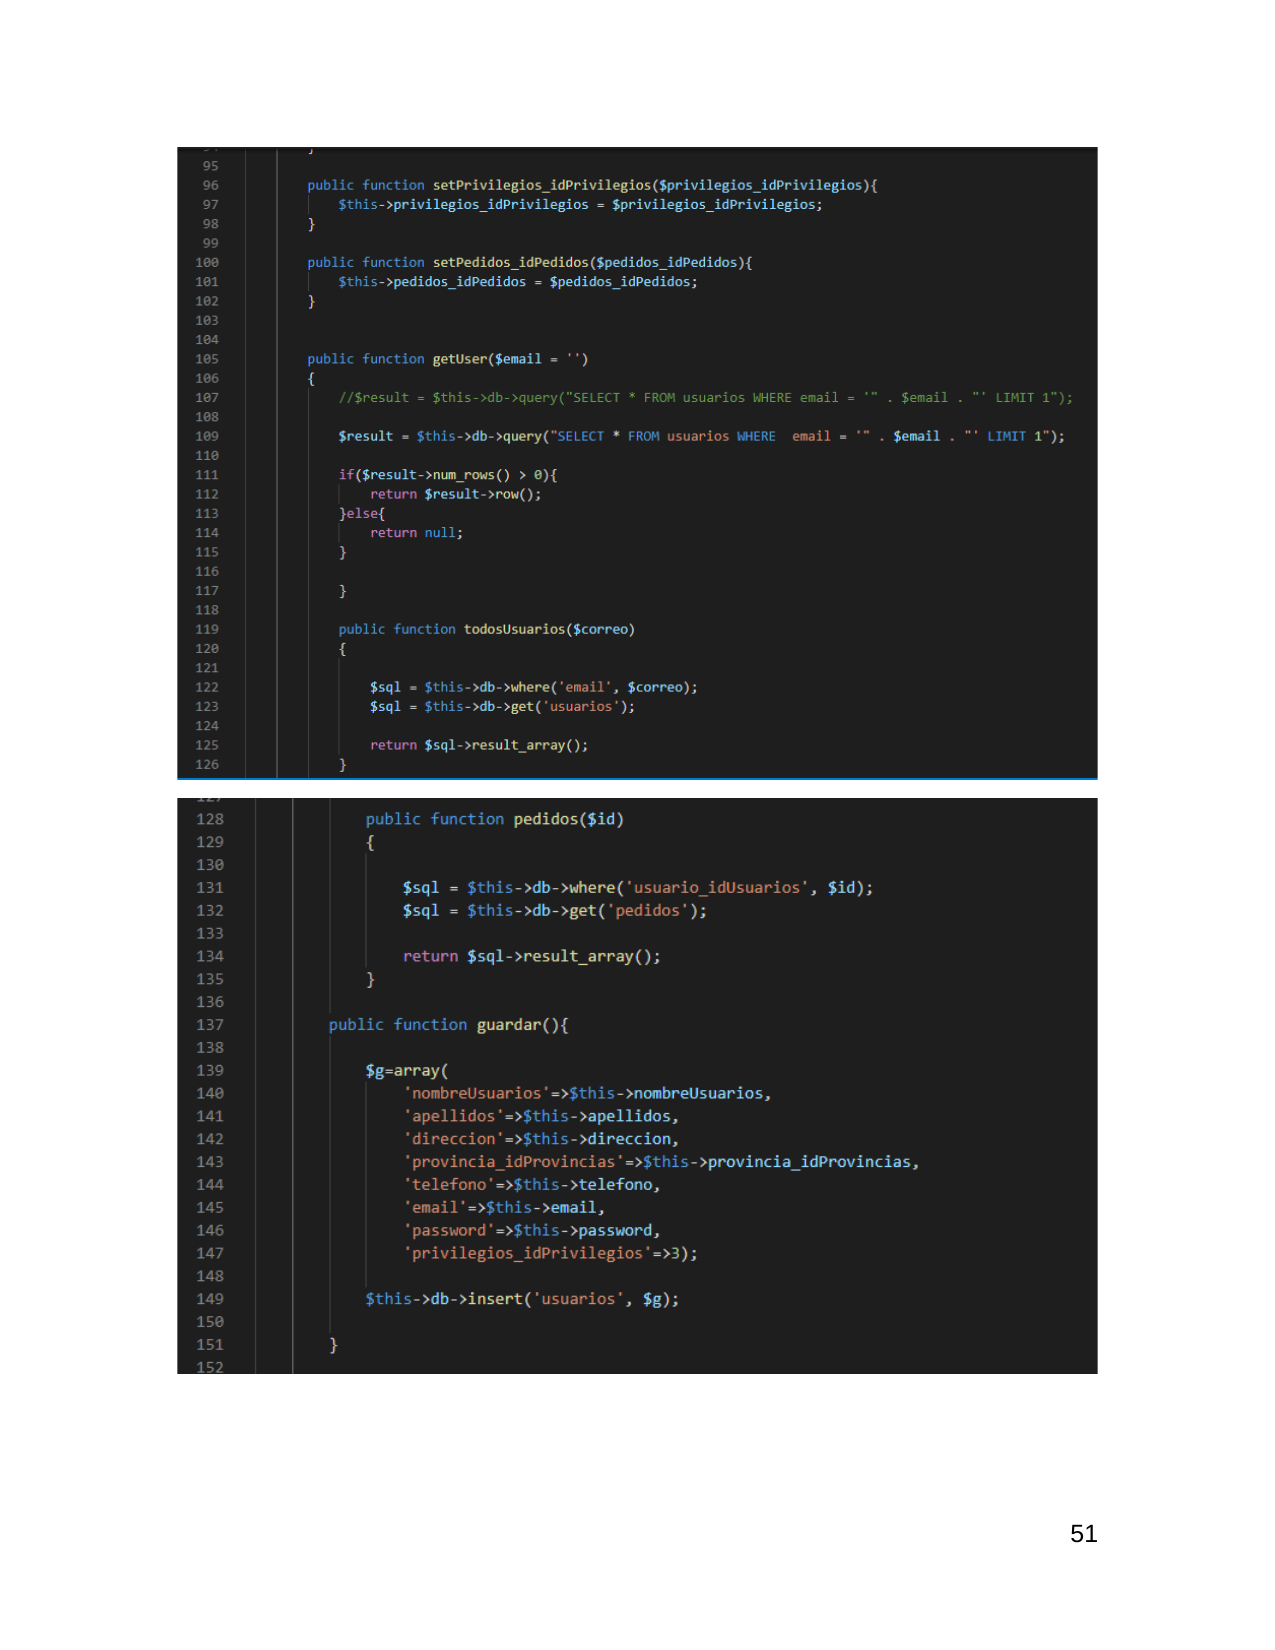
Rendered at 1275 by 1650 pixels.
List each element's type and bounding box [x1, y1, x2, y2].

picture [177, 798, 1098, 1374]
picture [177, 147, 1098, 780]
